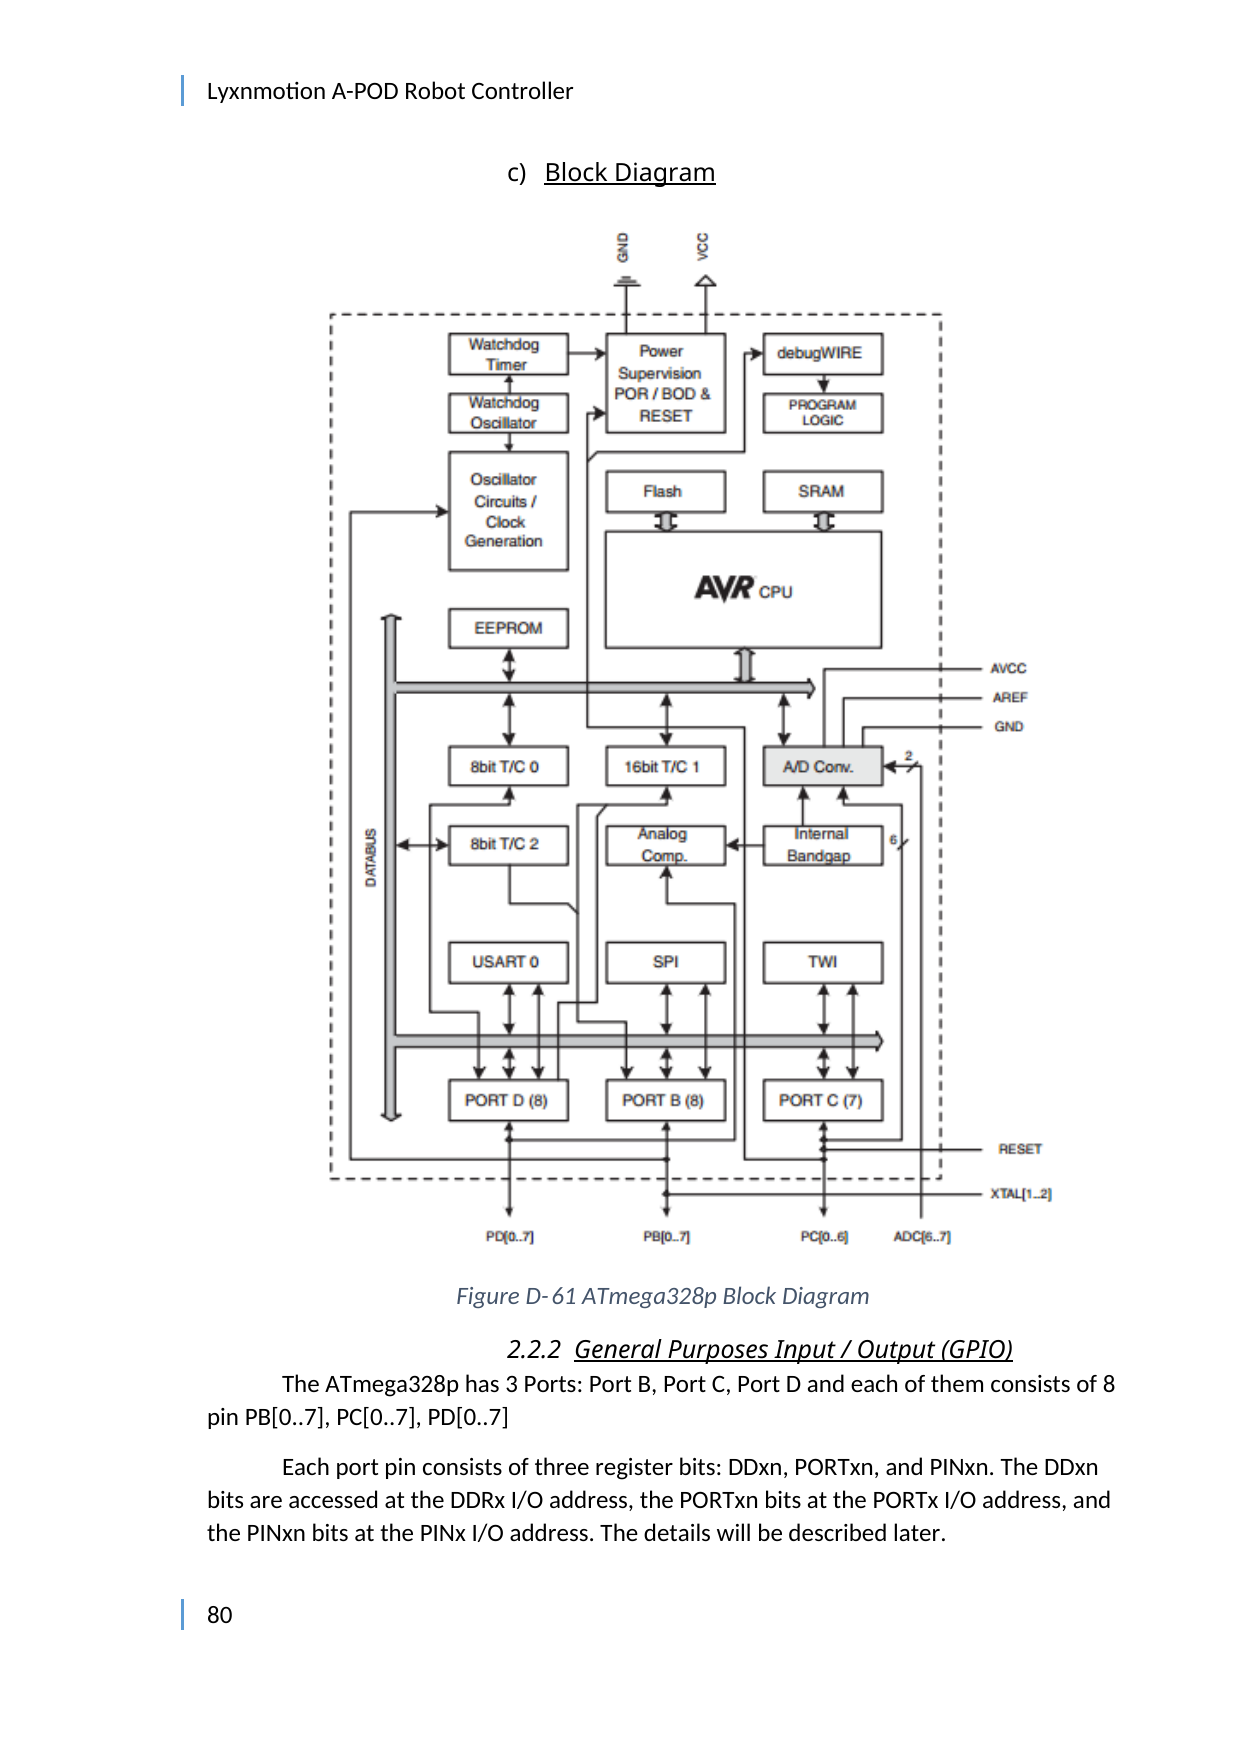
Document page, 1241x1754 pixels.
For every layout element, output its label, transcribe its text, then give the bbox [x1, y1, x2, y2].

text Each port pin consists of three register bits: DDxn, PORTxn, and PINxn. The DDxn bits are accessed at the DDRx I/O address, the PORTxn bits at the PORTx I/O address, and the PINxn bits at the PINx I/O address. The details will be described later. [207, 1451, 1122, 1547]
picture [241, 191, 1088, 1262]
subtitle General Purposes Input / Output (GPIO) [507, 1332, 1122, 1366]
text The ATmega328p has 3 Ports: Port B, Port C, Port D and each of them consists of 8 pin PB[0..7], PC[0..7], PD[0..7] [207, 1368, 1122, 1432]
subtitle Block Diagram [507, 155, 1122, 189]
text Figure D-30 ATmega328p Block Diagram [207, 1280, 1122, 1311]
